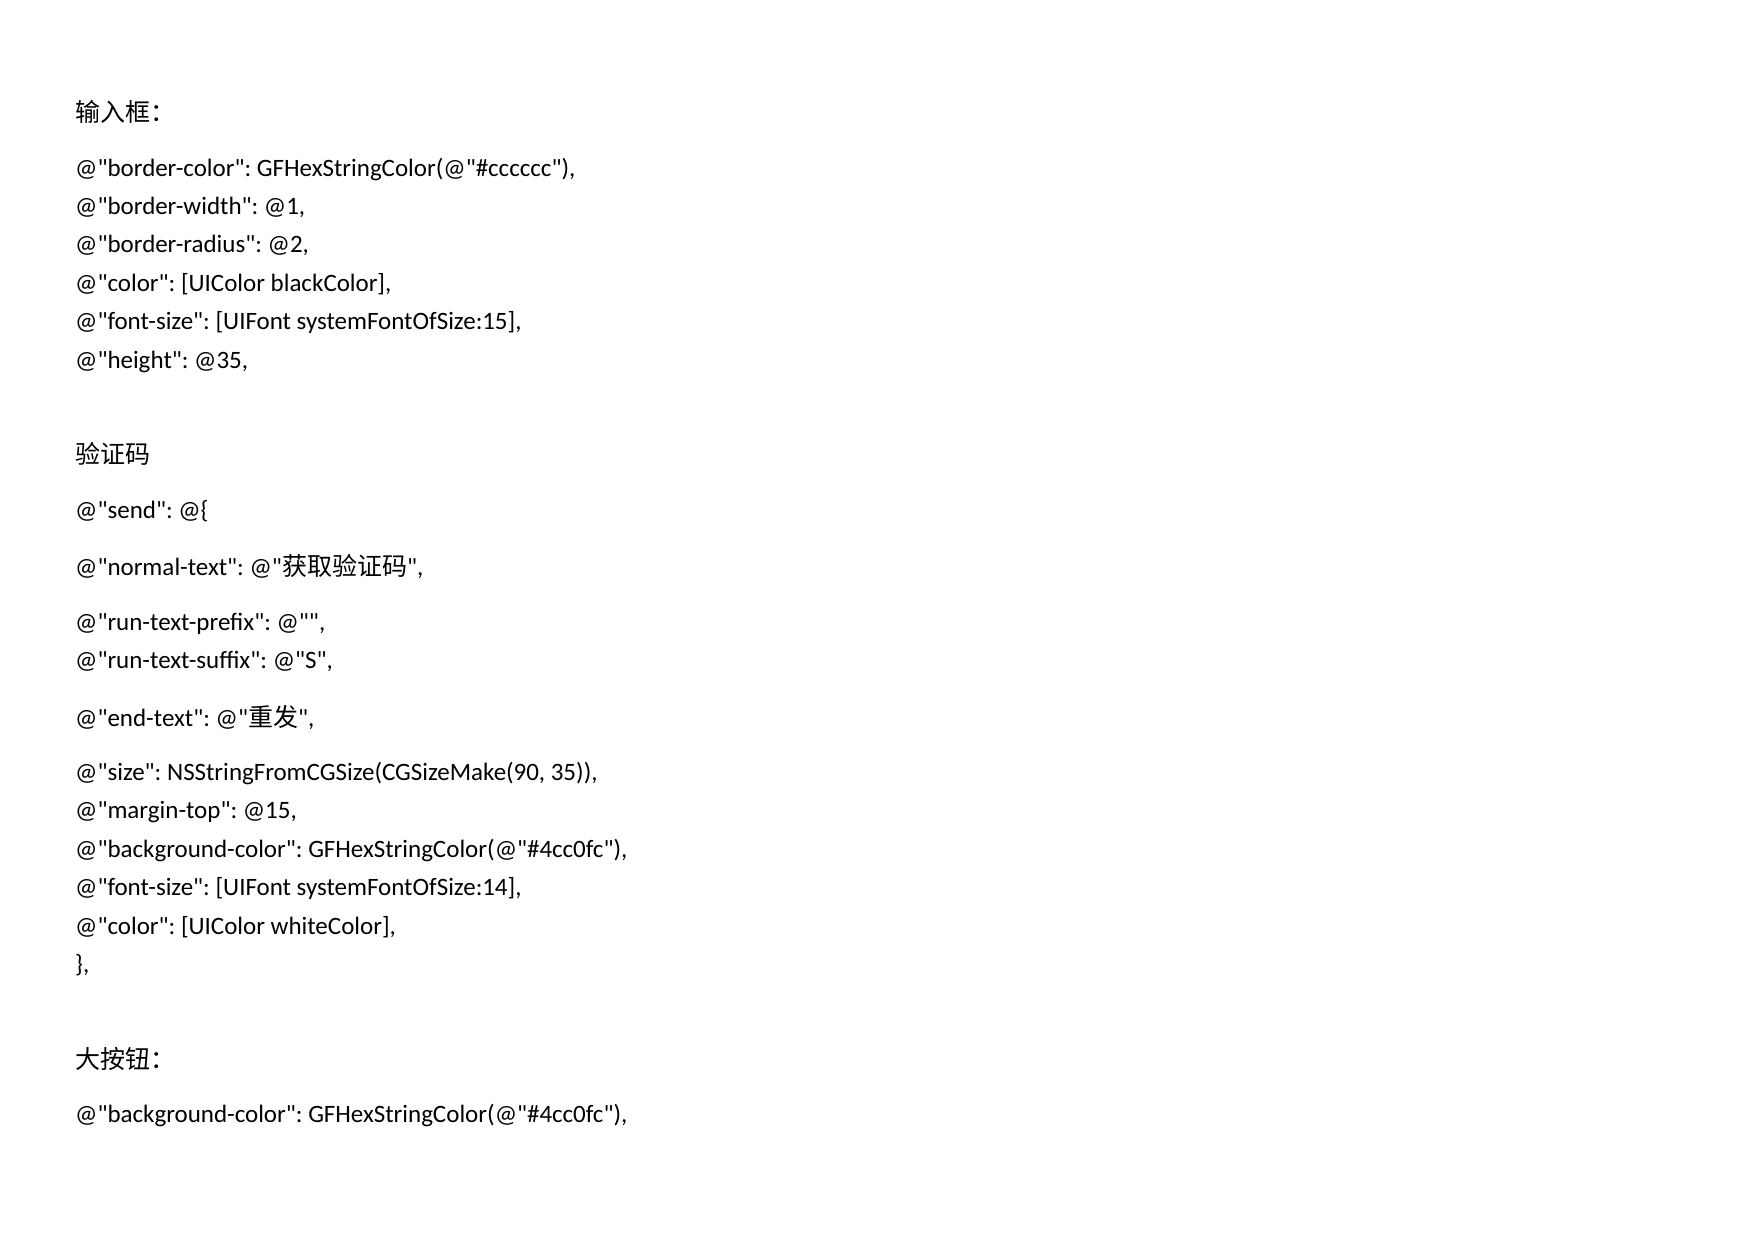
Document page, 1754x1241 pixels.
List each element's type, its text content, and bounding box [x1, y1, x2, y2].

text @"margin-top": @15, [75, 793, 1679, 827]
text @"normal-text": @"获取验证码", [75, 531, 1679, 599]
text }, [75, 947, 1679, 981]
text @"border-width": @1, [75, 188, 1679, 222]
text @"color": [UIColor whiteColor], [75, 908, 1679, 942]
text @"run-text-prefix": @"", [75, 604, 1679, 638]
text 输入框： [75, 77, 1679, 145]
text @"size": NSStringFromCGSize(CGSizeMake(90, 35)), [75, 754, 1679, 788]
text @"background-color": GFHexStringColor(@"#4cc0fc"), [75, 1097, 1679, 1131]
text 大按钮： [75, 1023, 1679, 1091]
text @"background-color": GFHexStringColor(@"#4cc0fc"), [75, 831, 1679, 865]
text @"border-color": GFHexStringColor(@"#cccccc"), [75, 150, 1679, 184]
text @"font-size": [UIFont systemFontOfSize:14], [75, 870, 1679, 904]
text @"end-text": @"重发", [75, 681, 1679, 749]
text @"run-text-suffix": @"S", [75, 643, 1679, 677]
text @"height": @35, [75, 342, 1679, 376]
text @"font-size": [UIFont systemFontOfSize:15], [75, 304, 1679, 338]
text @"send": @{ [75, 492, 1679, 526]
text @"border-radius": @2, [75, 227, 1679, 261]
text 验证码 [75, 419, 1679, 487]
text @"color": [UIColor blackColor], [75, 265, 1679, 299]
